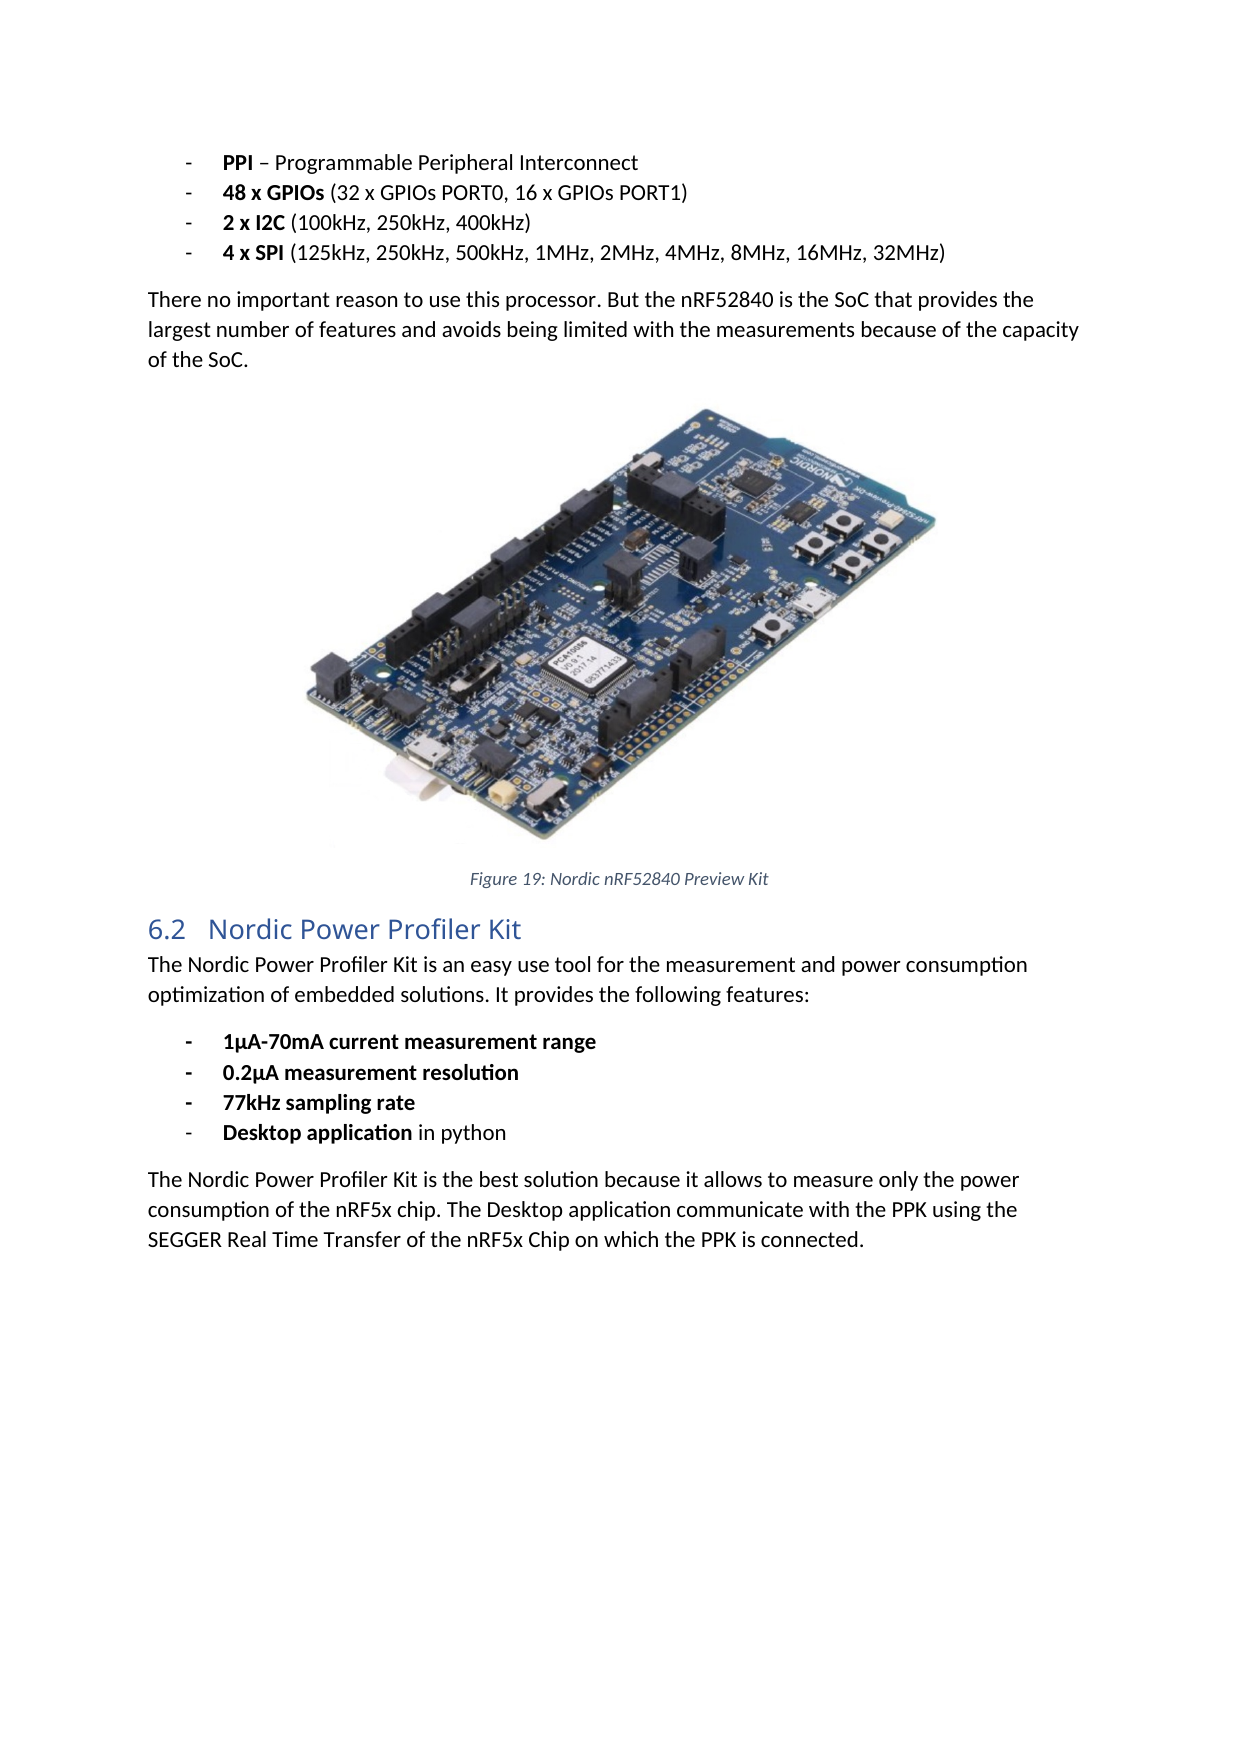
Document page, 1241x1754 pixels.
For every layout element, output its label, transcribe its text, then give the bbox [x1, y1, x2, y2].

text The Nordic Power Profiler Kit is an easy use tool for the measurement and power consumption optimization of embedded solutions. It provides the following features: [148, 950, 1093, 1009]
list 77kHz sampling rate [185, 1088, 1093, 1116]
text Figure : Nordic nRF52840 Preview Kit [148, 867, 1093, 890]
list 48 x GPIOs (32 x GPIOs PORT0, 16 x GPIOs PORT1) [185, 178, 1093, 206]
text The Nordic Power Profiler Kit is the best solution because it allows to measure only the power consumption of the nRF5x chip. The Desktop application communicate with the PPK using the SEGGER Real Time Transfer of the nRF5x Chip on which the PPK is connected. [148, 1165, 1093, 1253]
list 2 x I2C (100kHz, 250kHz, 400kHz) [185, 208, 1093, 236]
list 1µA-70mA current measurement range [185, 1027, 1093, 1056]
list PPI – Programmable Peripheral Interconnect [185, 148, 1093, 176]
picture [301, 392, 939, 848]
text There no important reason to use this processor. But the nRF52840 is the SoC that provides the largest number of features and avoids being limited with the measurements because of the capacity of the SoC. [148, 285, 1093, 373]
subtitle Nordic Power Profiler Kit [148, 911, 1093, 947]
list Desktop application in python [185, 1118, 1093, 1146]
list 0.2µA measurement resolution [185, 1058, 1093, 1086]
list 4 x SPI (125kHz, 250kHz, 500kHz, 1MHz, 2MHz, 4MHz, 8MHz, 16MHz, 32MHz) [185, 238, 1093, 266]
